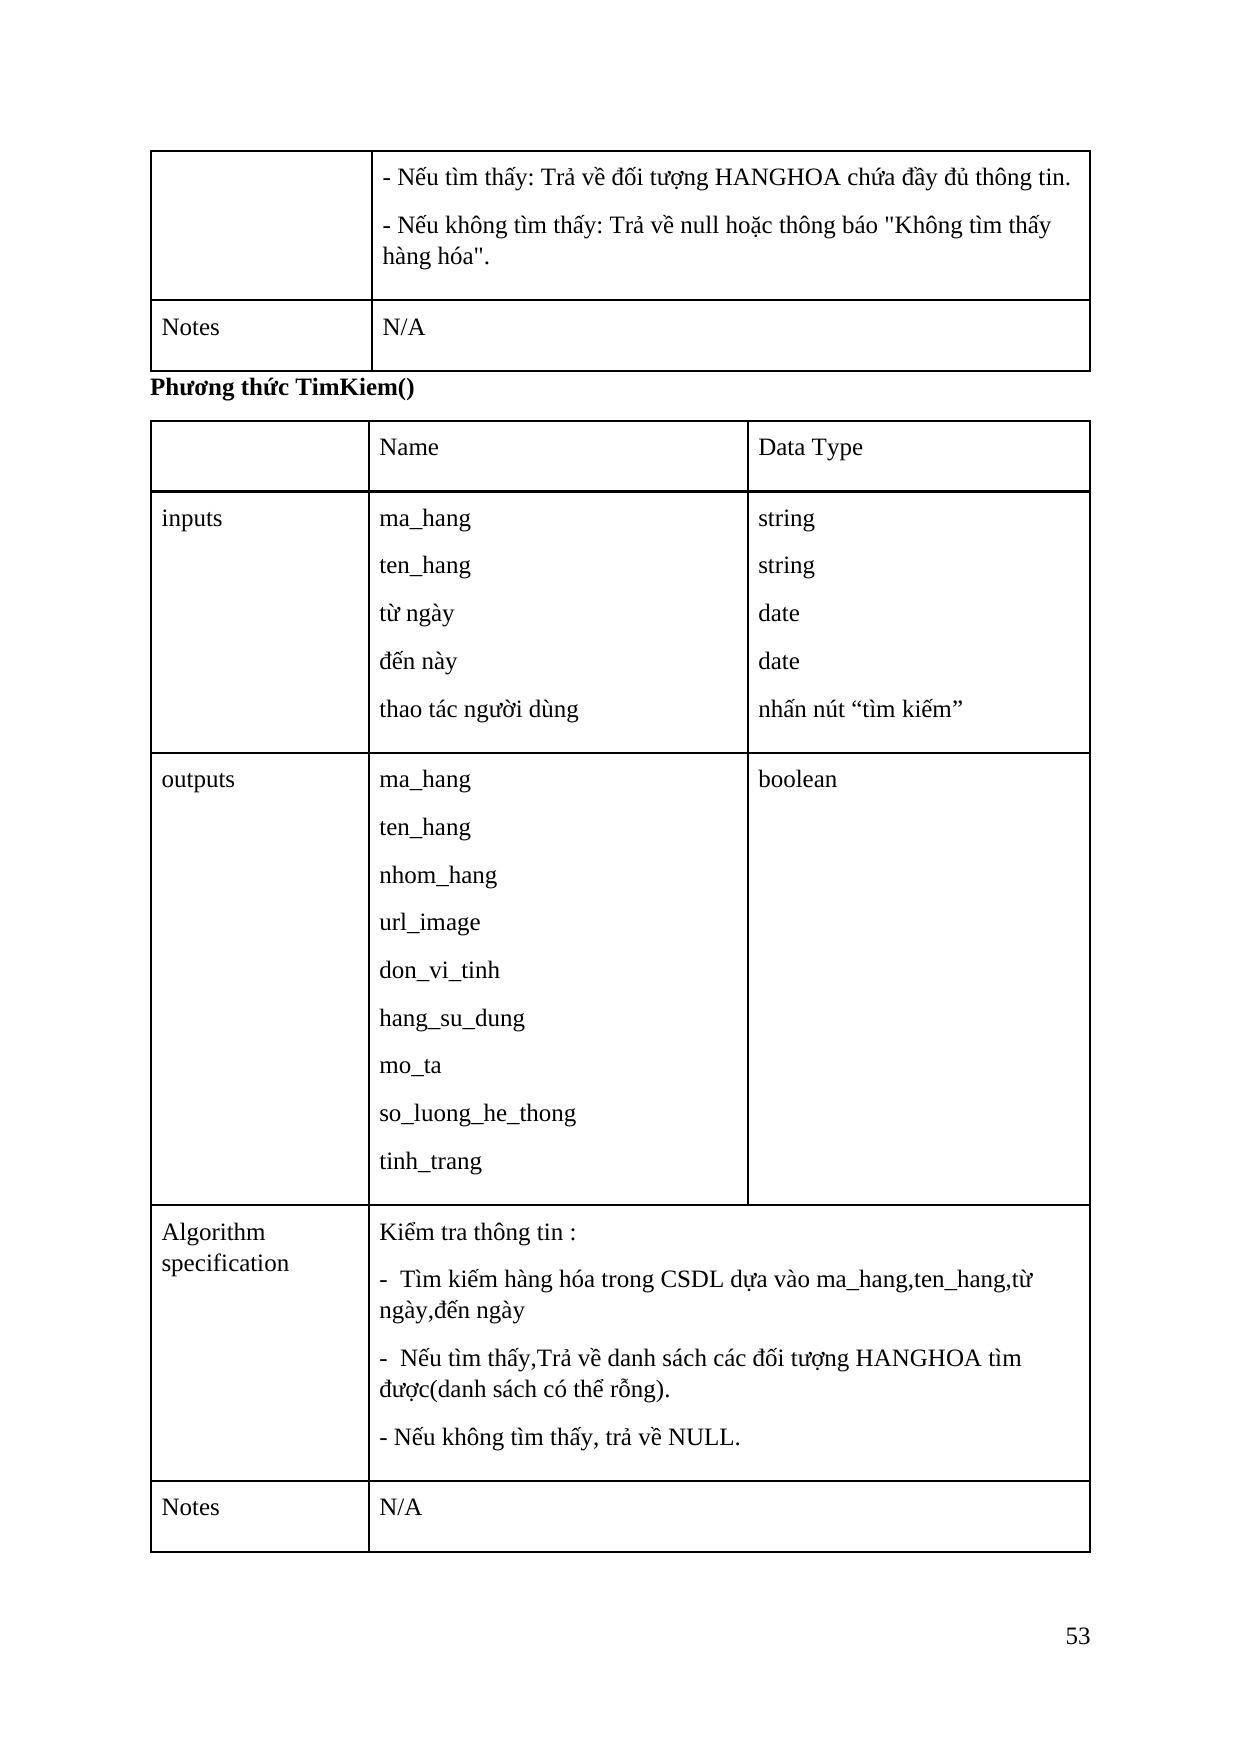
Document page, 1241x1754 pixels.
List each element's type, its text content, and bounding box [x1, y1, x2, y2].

table_cell Notes [152, 301, 371, 370]
table_cell boolean [749, 754, 1089, 1204]
table_cell N/A [370, 1482, 1089, 1551]
table_header Name [370, 422, 747, 490]
table_cell N/A [373, 301, 1089, 370]
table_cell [373, 152, 1089, 299]
table_cell Algorithm specification [152, 1206, 368, 1480]
table_cell string string date date nhấn nút “tìm kiếm” [749, 493, 1089, 752]
table_header [152, 422, 368, 490]
table_cell ma_hang ten_hang nhom_hang url_image don_vi_tinh hang_su_dung mo_ta so_luong_he_thong tinh_trang [370, 754, 747, 1204]
text Phương thức TimKiem() [150, 372, 1090, 401]
table_cell Kiểm tra thông tin : - Tìm kiếm hàng hóa trong CSDL dựa vào ma_hang,ten_hang,từ ngày,đến ngày - Nếu tìm thấy,Trả về danh sách các đối tượng HANGHOA tìm được(danh sách có thể rỗng). - Nếu không tìm thấy, trả về NULL. [370, 1206, 1089, 1480]
table_cell outputs [152, 754, 368, 1204]
table_header Data Type [749, 422, 1089, 490]
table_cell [152, 152, 371, 299]
table_cell ma_hang ten_hang từ ngày đến này thao tác người dùng [370, 493, 747, 752]
table_cell inputs [152, 493, 368, 752]
table_cell Notes [152, 1482, 368, 1551]
